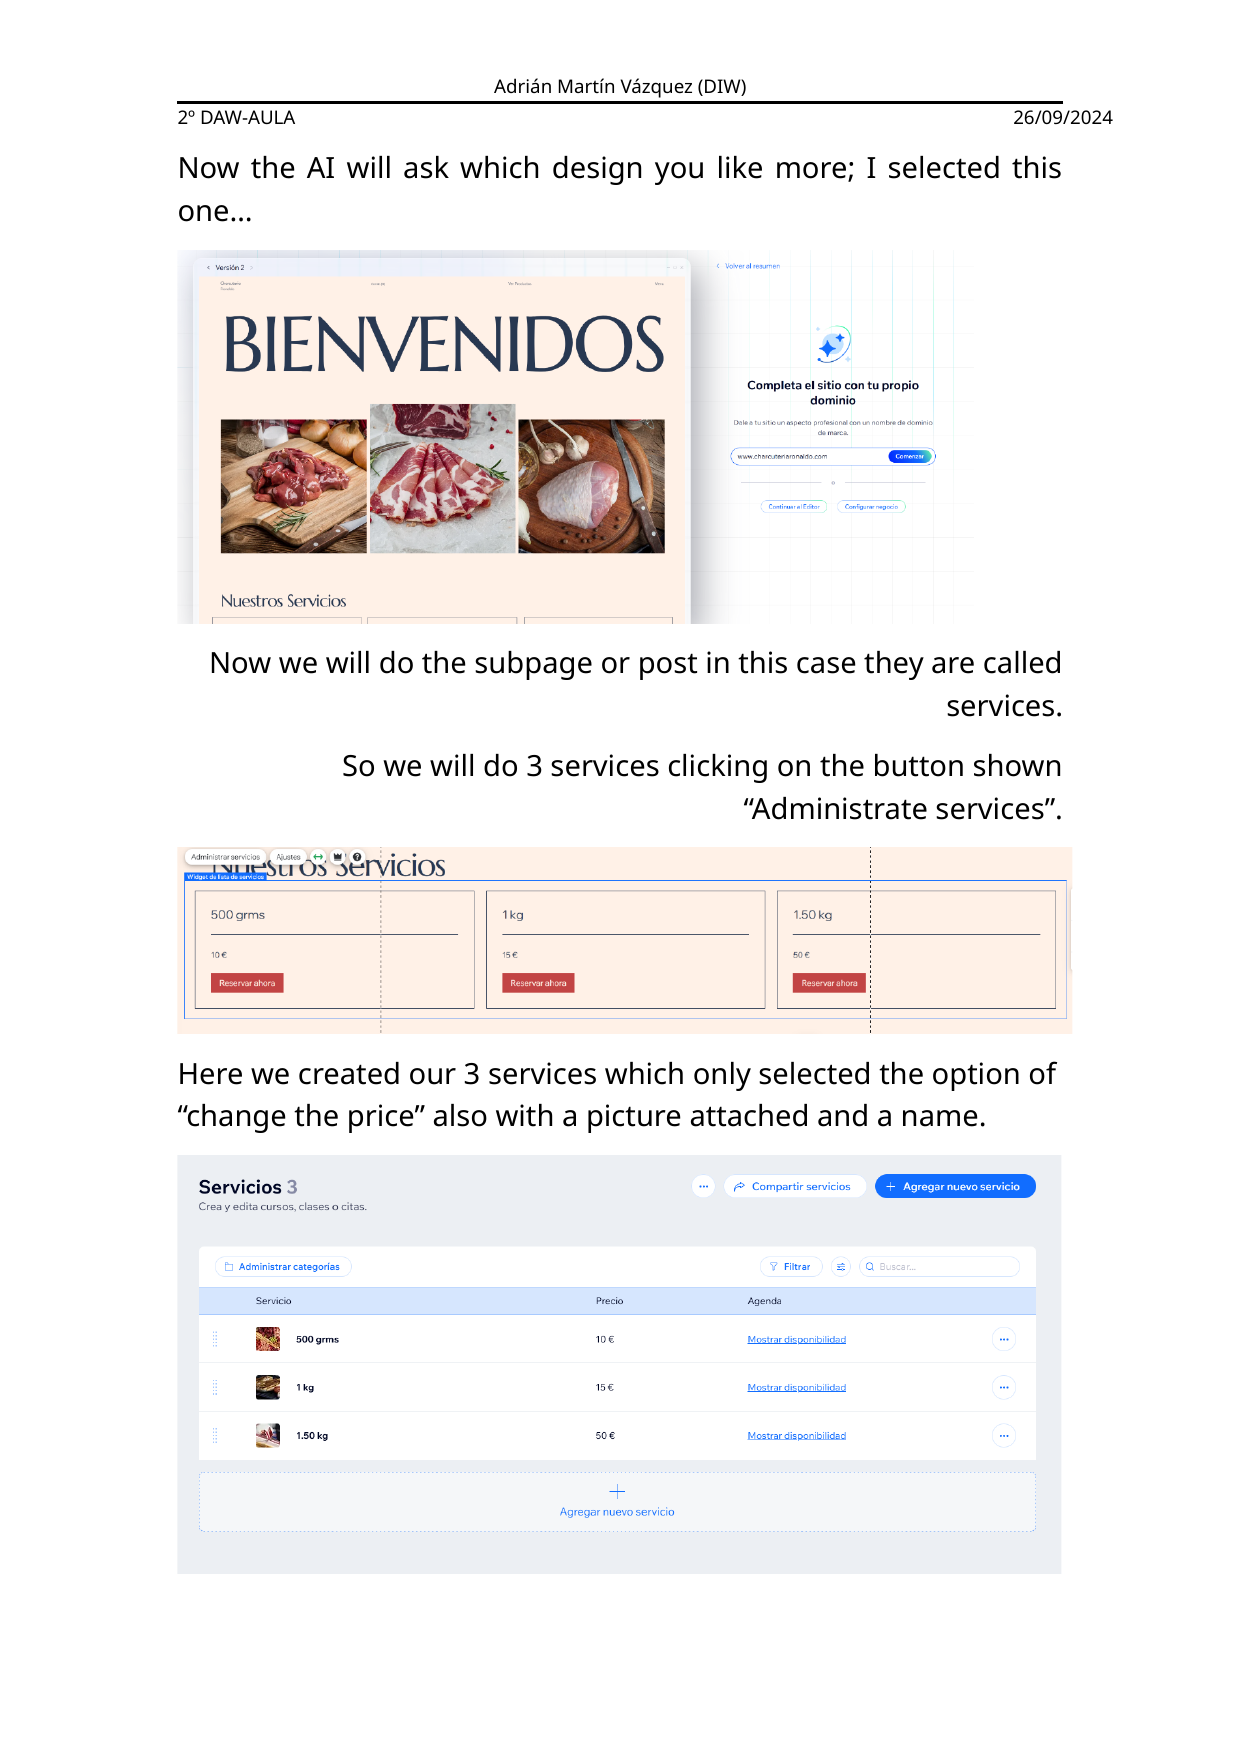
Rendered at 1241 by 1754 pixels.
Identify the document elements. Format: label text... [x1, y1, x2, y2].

text Here we created our 3 services which only selected the option of “change the price” also with a picture attached and a name. [177, 1053, 1063, 1135]
text Now the AI will ask which design you like more; I selected this one… [177, 148, 1063, 230]
text So we will do 3 services clicking on the button shown “Administrate services”. [177, 745, 1063, 828]
text Now we will do the subpage or post in this case they are called services. [177, 643, 1063, 725]
picture [177, 250, 974, 624]
picture [177, 1155, 1062, 1574]
picture [177, 847, 1073, 1034]
